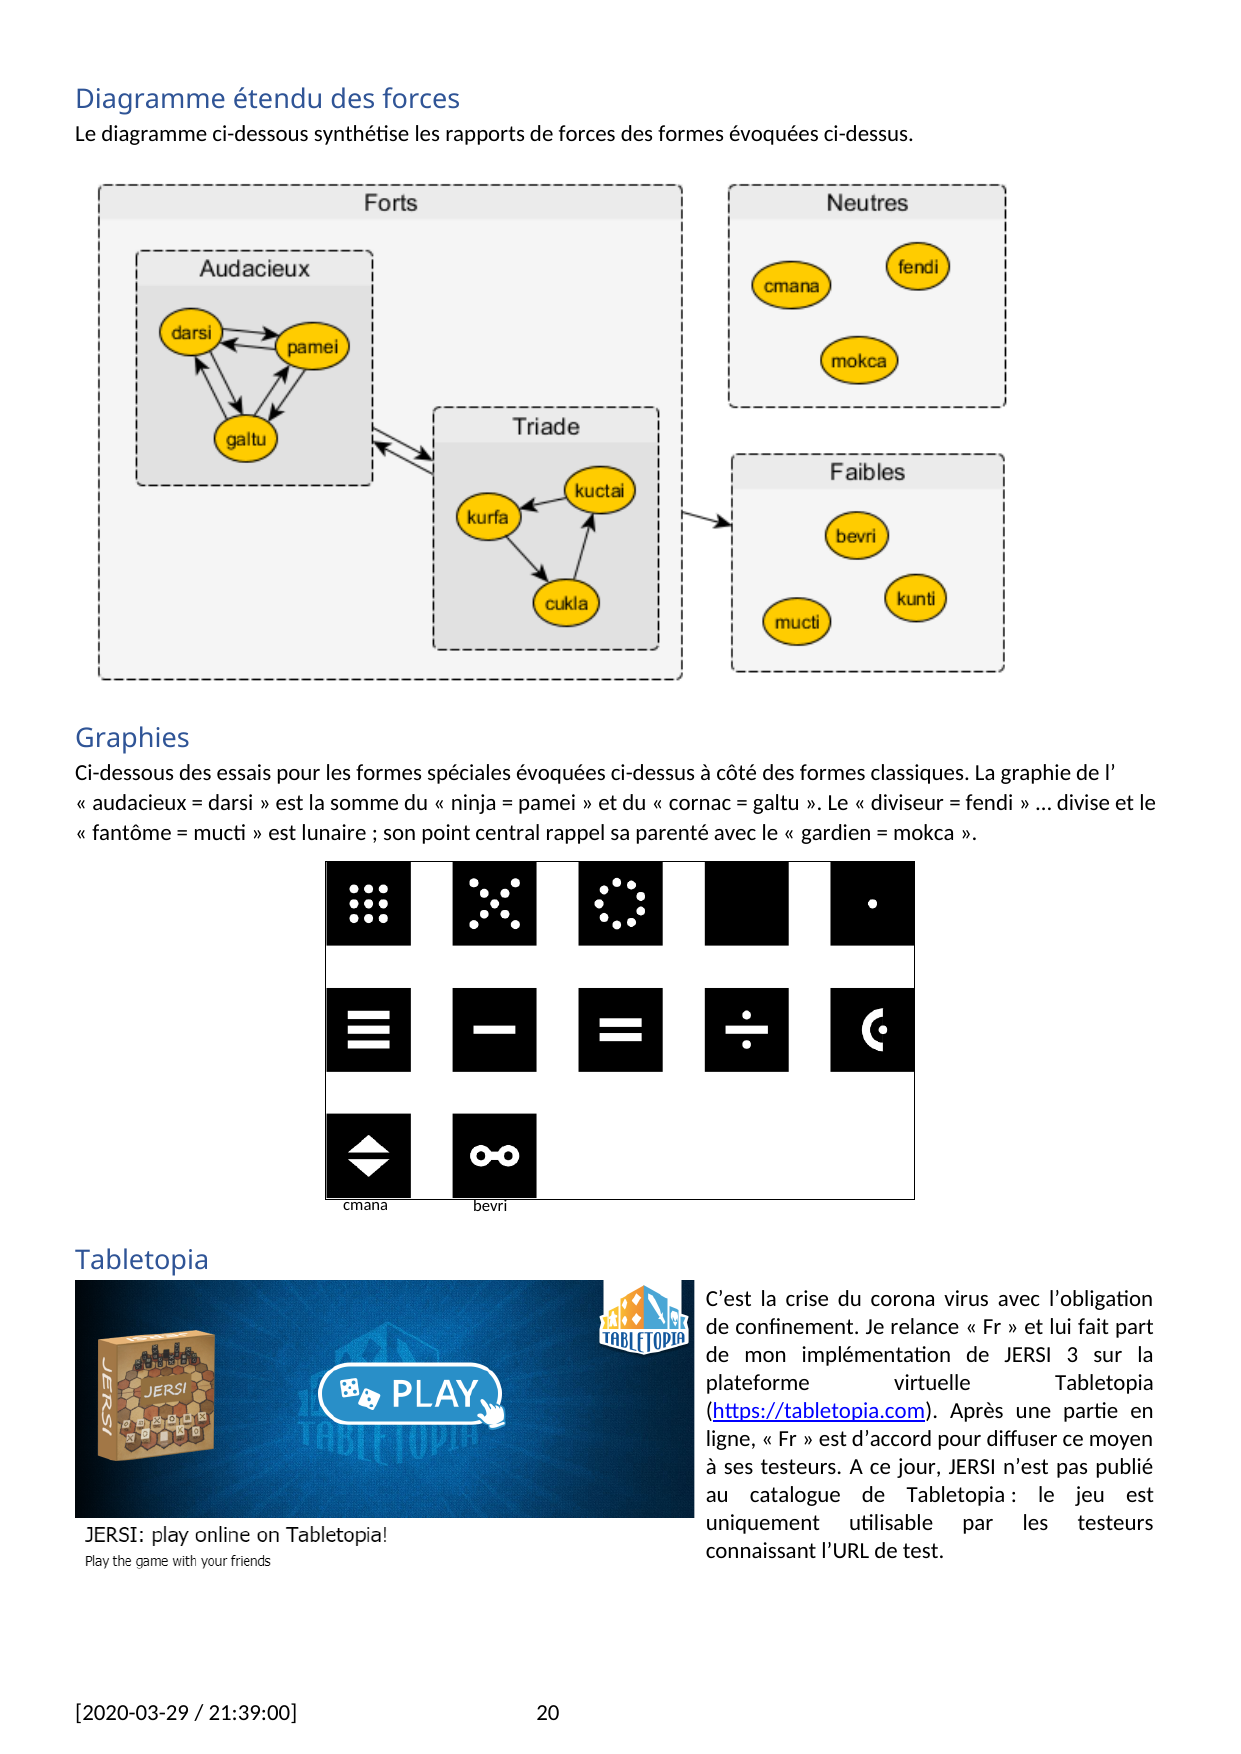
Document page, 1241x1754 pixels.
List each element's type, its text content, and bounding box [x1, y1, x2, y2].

text Ci-dessous des essais pour les formes spéciales évoquées ci-dessus à côté des formes classiques. La graphie de l’ « audacieux = darsi » est la somme du « ninja = pamei » et du « cornac = galtu ». Le « diviseur = fendi » … divise et le « fantôme = mucti » est lunaire ; son point central rappel sa parenté avec le « gardien = mokca ». [75, 758, 1165, 846]
picture [75, 161, 1030, 704]
picture [75, 1280, 695, 1569]
subtitle Diagramme étendu des forces [75, 79, 1165, 116]
text Le diagramme ci-dessous synthétise les rapports de forces des formes évoquées ci-dessus. [75, 119, 1165, 147]
table_header [75, 1280, 706, 1581]
table_header C’est la crise du corona virus avec l’obligation de confinement. Je relance « Fr » et lui fait part de mon implémentation de JERSI 3 sur la plateforme virtuelle Tabletopia (https://tabletopia.com). Après une partie en ligne, « Fr » est d’accord pour diffuser ce moyen à ses testeurs. A ce jour, JERSI n’est pas publié au catalogue de Tabletopia : le jeu est uniquement utilisable par les testeurs connaissant l’URL de test. [706, 1280, 1165, 1581]
subtitle Graphies [75, 718, 1165, 755]
picture [326, 862, 914, 1199]
subtitle Tabletopia [75, 1241, 1165, 1277]
